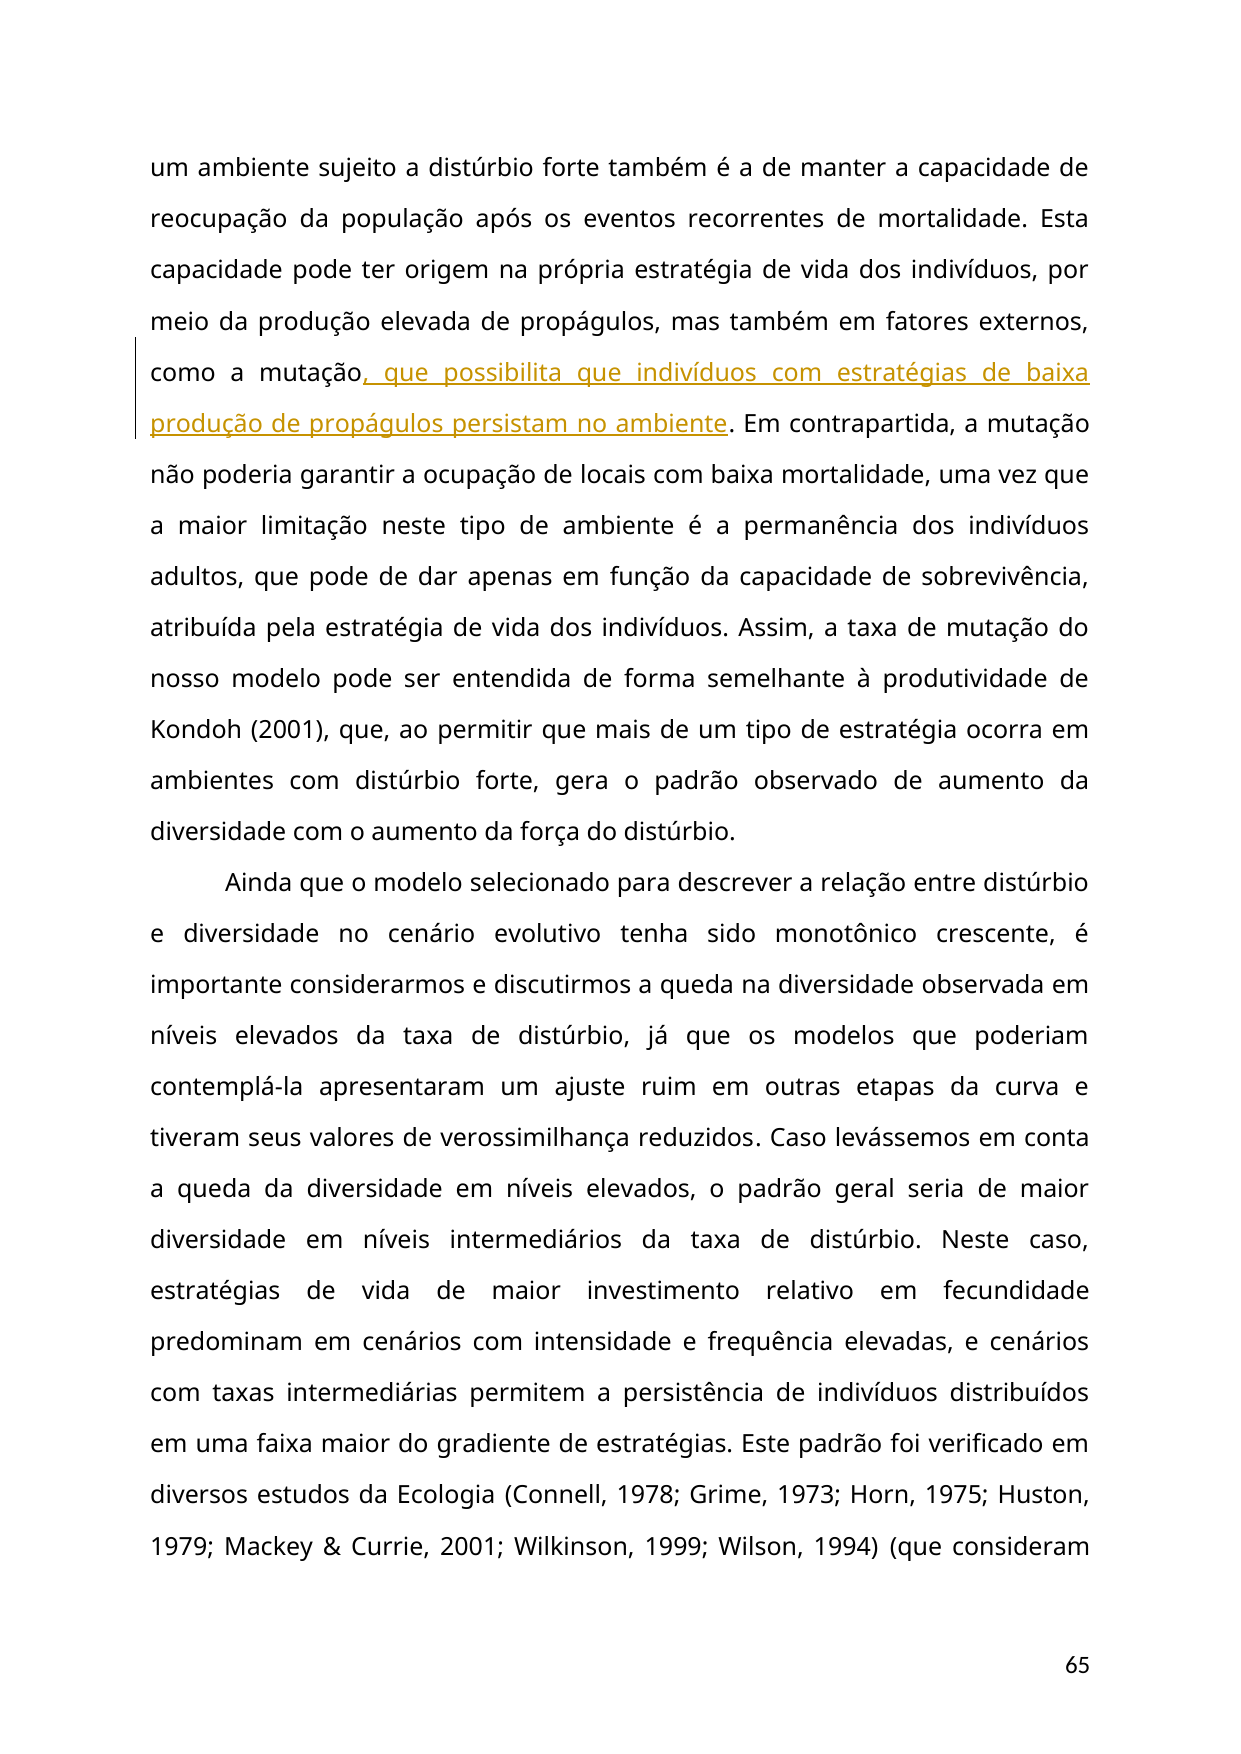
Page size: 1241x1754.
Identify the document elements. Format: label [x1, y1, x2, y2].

text [150, 150, 1090, 848]
text [150, 864, 1090, 1562]
